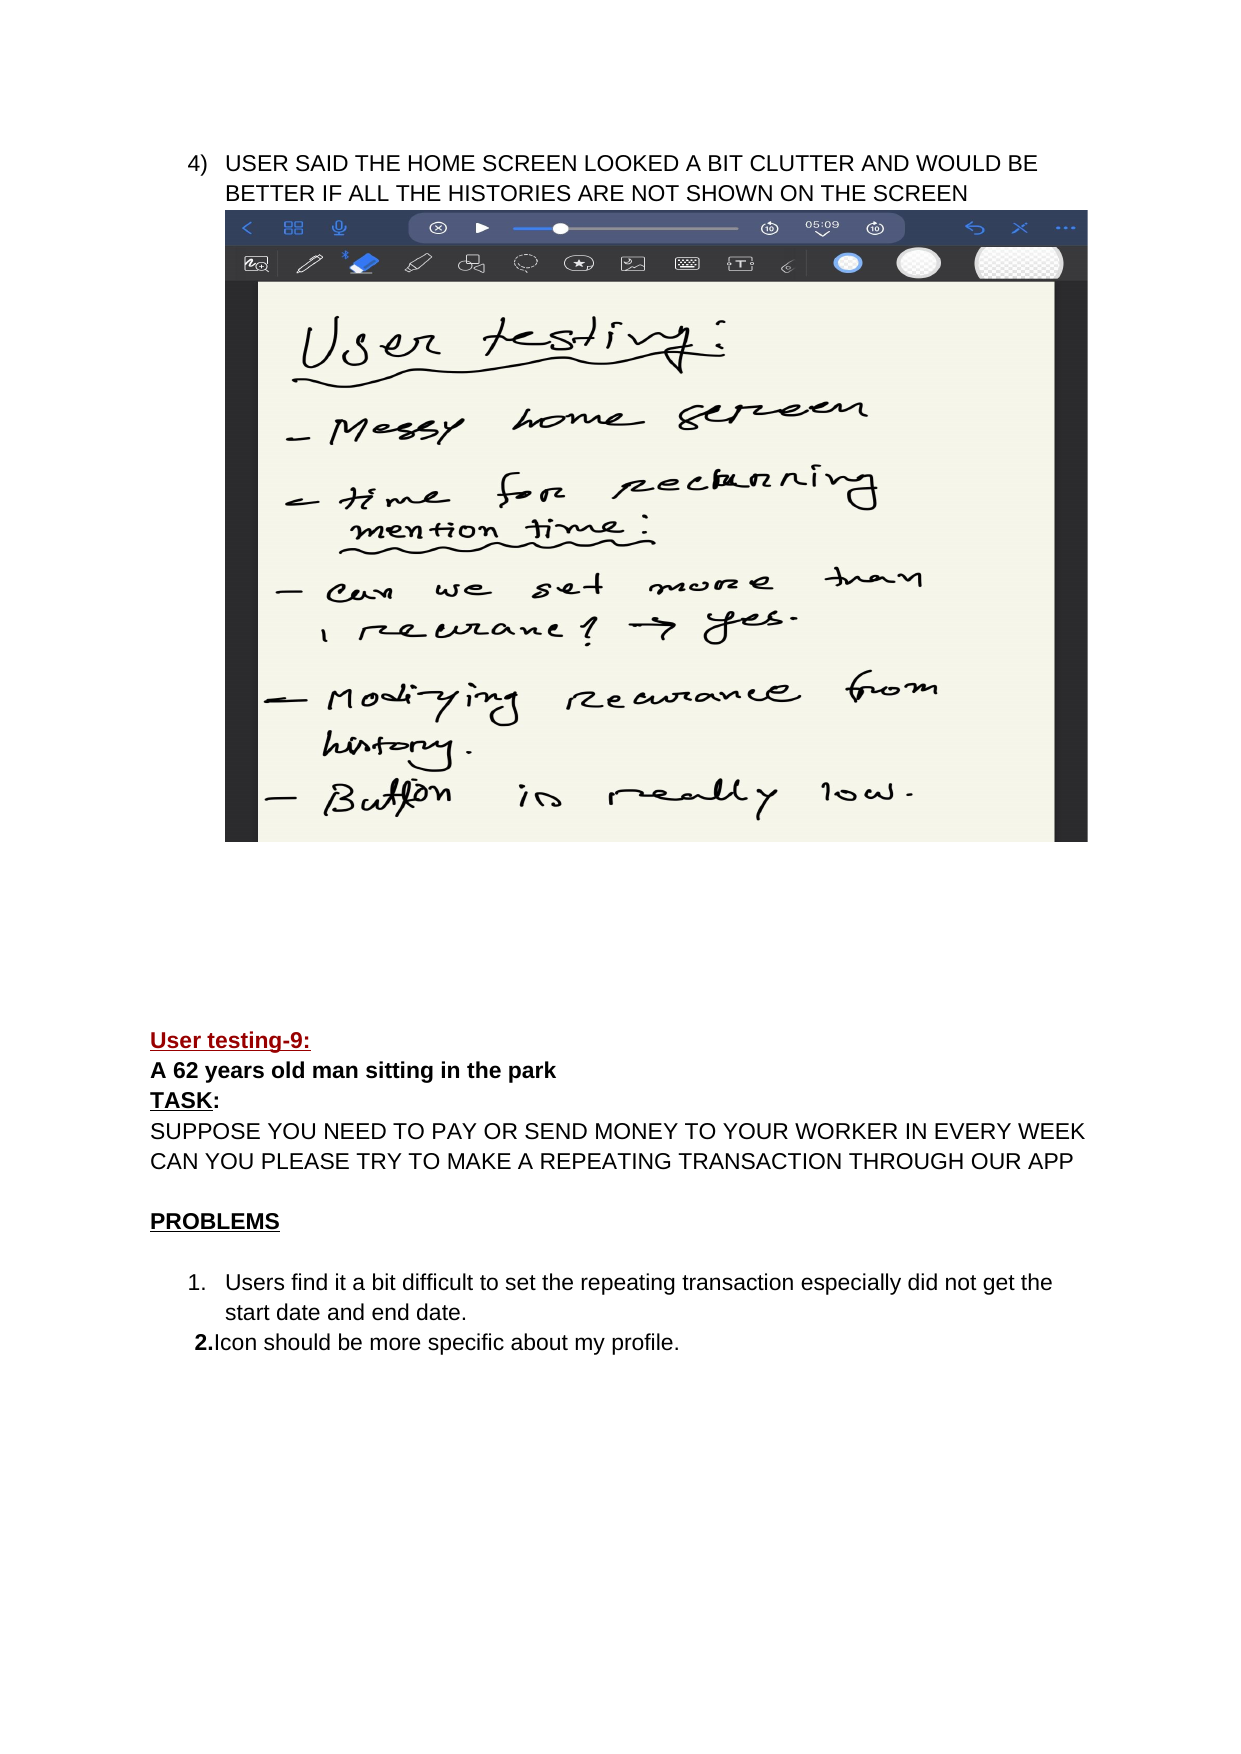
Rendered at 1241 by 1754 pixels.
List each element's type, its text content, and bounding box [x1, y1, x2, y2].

picture [225, 210, 1088, 842]
list Users find it a bit difficult to set the repeating transaction especially did not get the start date and end date. [187, 1269, 1090, 1325]
text A 62 years old man sitting in the park [150, 1057, 1090, 1084]
text SUPPOSE YOU NEED TO PAY OR SEND MONEY TO YOUR WORKER IN EVERY WEEK CAN YOU PLEASE TRY TO MAKE A REPEATING TRANSACTION THROUGH OUR APP [150, 1118, 1090, 1174]
text TASK: [150, 1087, 1090, 1114]
text 2.Icon should be more specific about my profile. [150, 1329, 1090, 1356]
text User testing-9: [150, 1027, 1090, 1053]
text PROBLEMS [150, 1208, 1090, 1235]
